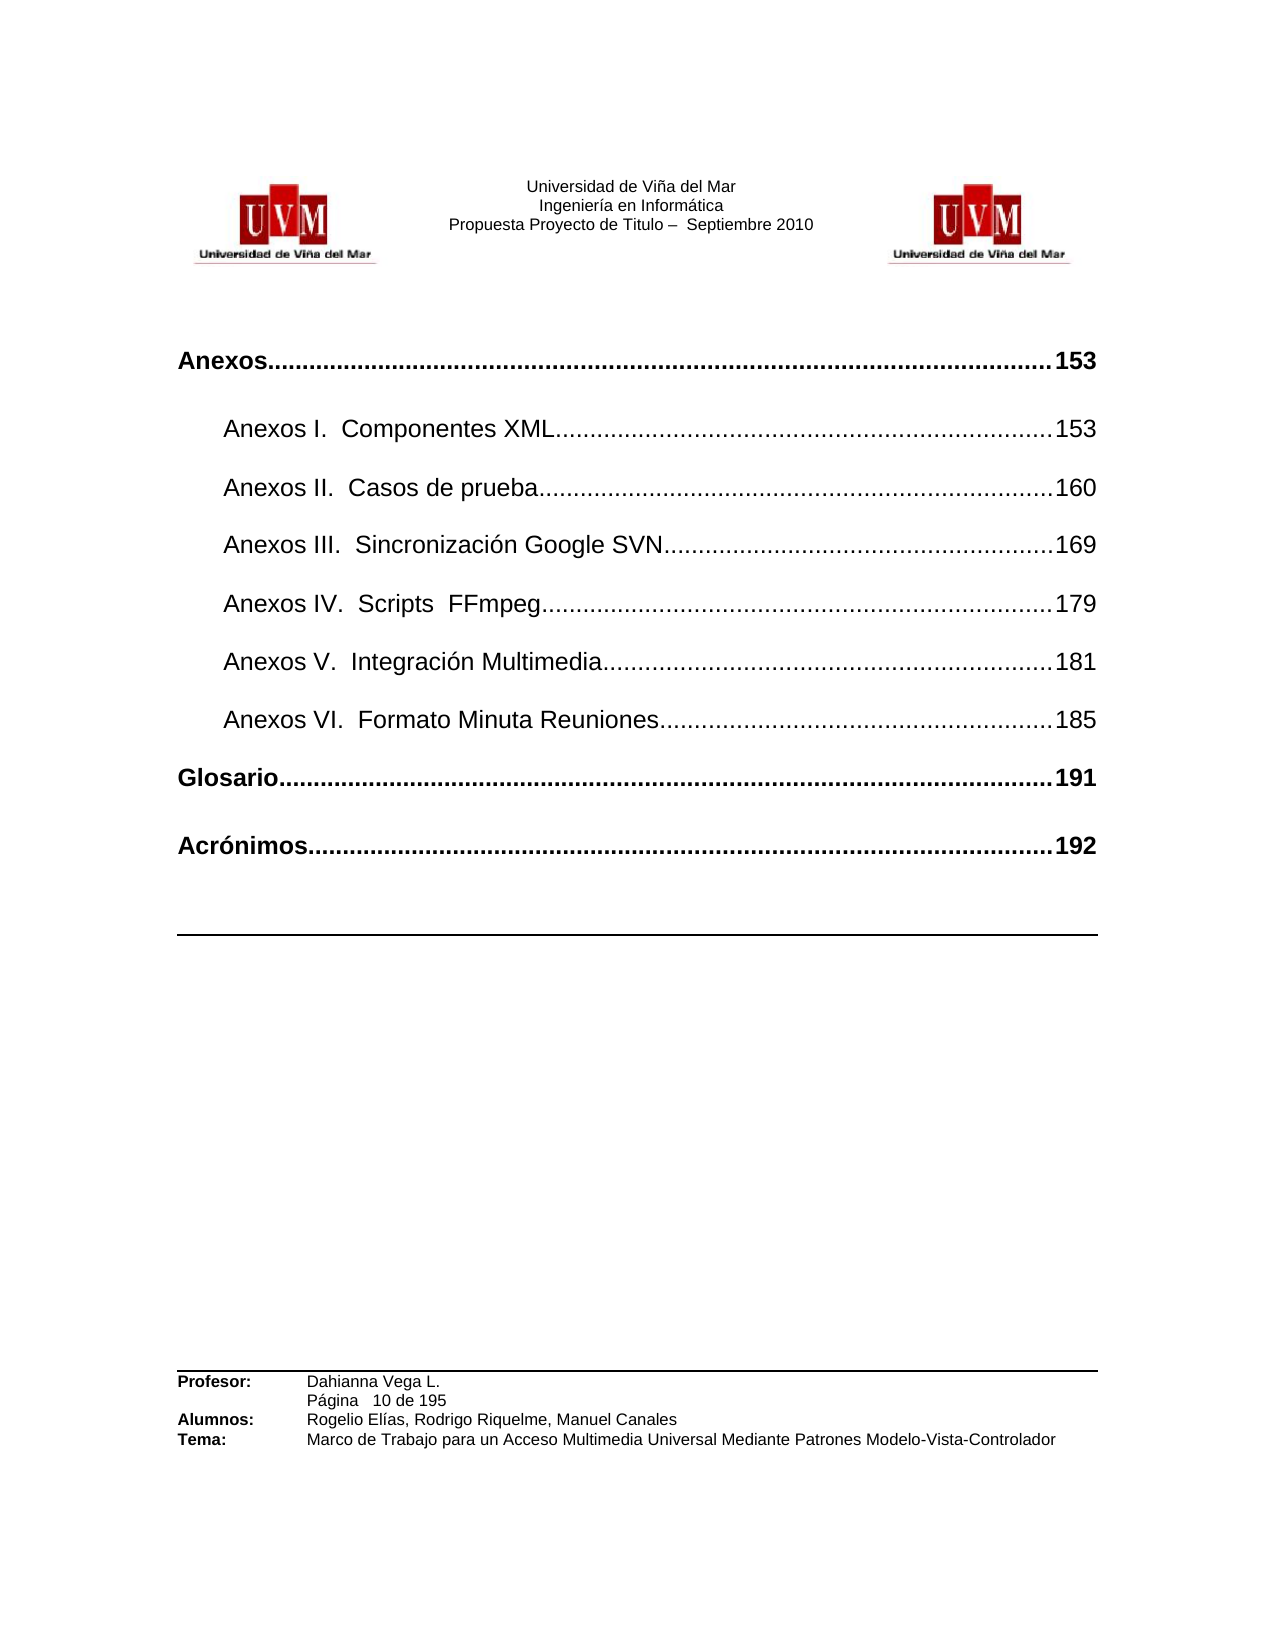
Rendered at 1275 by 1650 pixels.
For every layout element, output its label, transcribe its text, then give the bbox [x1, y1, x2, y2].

text Anexos VI. Formato Minuta Reuniones 185 [223, 704, 1098, 733]
text Anexos IV. Scripts FFmpeg 179 [223, 588, 1098, 617]
text Anexos I. Componentes XML 153 [223, 414, 1098, 443]
text Acrónimos 192 [177, 831, 1098, 859]
text Anexos 153 [177, 346, 1098, 375]
picture [177, 176, 390, 267]
text Anexos V. Integración Multimedia 181 [223, 647, 1098, 675]
text Glosario 191 [177, 763, 1098, 791]
text Anexos II. Casos de prueba 160 [223, 472, 1098, 501]
picture [871, 176, 1084, 267]
text Anexos III. Sincronización Google SVN 169 [223, 531, 1098, 559]
